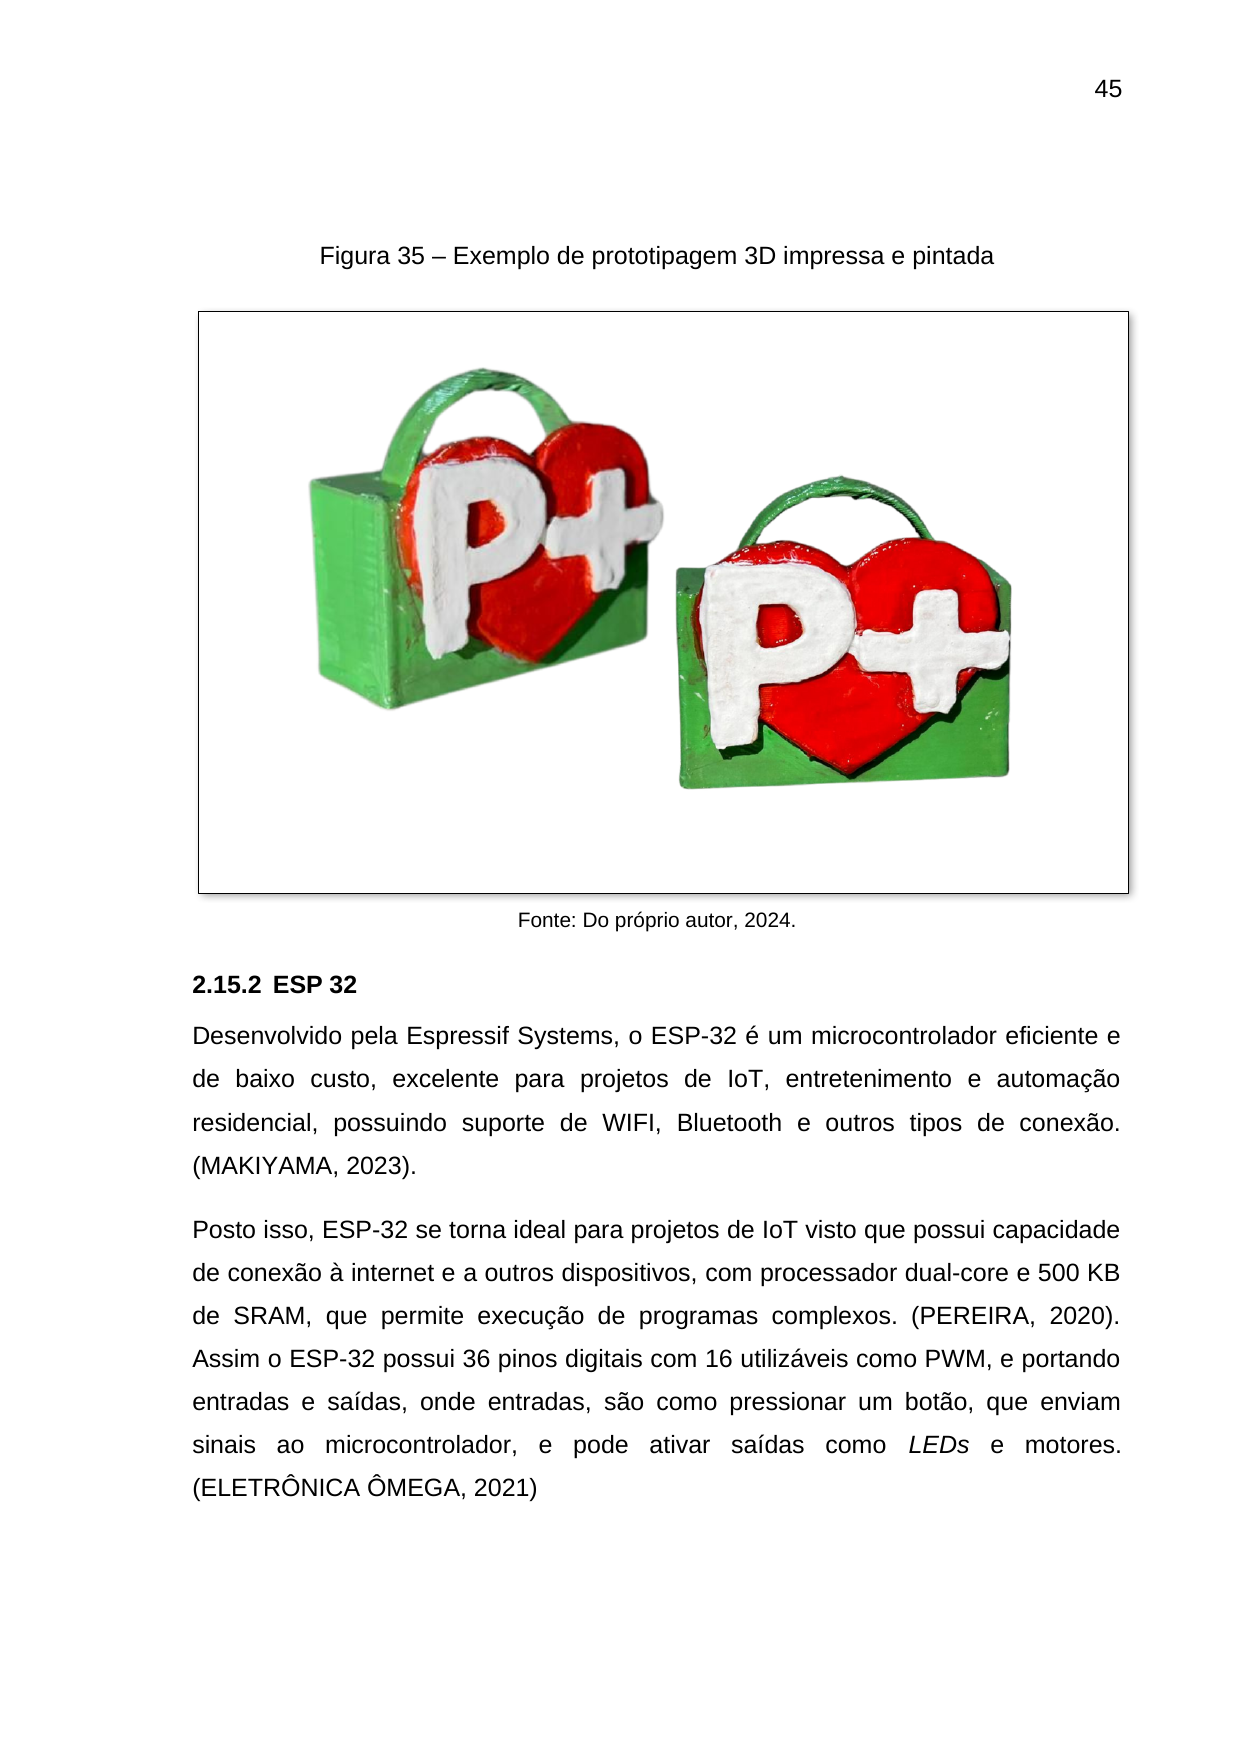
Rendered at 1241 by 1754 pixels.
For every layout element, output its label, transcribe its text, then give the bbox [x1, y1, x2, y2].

text Figura 35 – Exemplo de prototipagem 3D impressa e pintada [192, 241, 1122, 270]
text Fonte: Do próprio autor, 2024. [192, 908, 1122, 932]
text Posto isso, ESP-32 se torna ideal para projetos de IoT visto que possui capacidade de conexão à internet e a outros dispositivos, com processador dual-core e 500 KB de SRAM, que permite execução de programas complexos. (PEREIRA, 2020). Assim o ESP-32 possui 36 pinos digitais com 16 utilizáveis como PWM, e portando entradas e saídas, onde entradas, são como pressionar um botão, que enviam sinais ao microcontrolador, e pode ativar saídas como LEDs e motores. (ELETRÔNICA ÔMEGA, 2021) [192, 1214, 1122, 1502]
text Desenvolvido pela Espressif Systems, o ESP-32 é um microcontrolador eficiente e de baixo custo, excelente para projetos de IoT, entretenimento e automação residencial, possuindo suporte de WIFI, Bluetooth e outros tipos de conexão. (MAKIYAMA, 2023). [192, 1021, 1122, 1179]
subtitle ESP 32 [192, 970, 1122, 998]
picture [199, 312, 1128, 893]
